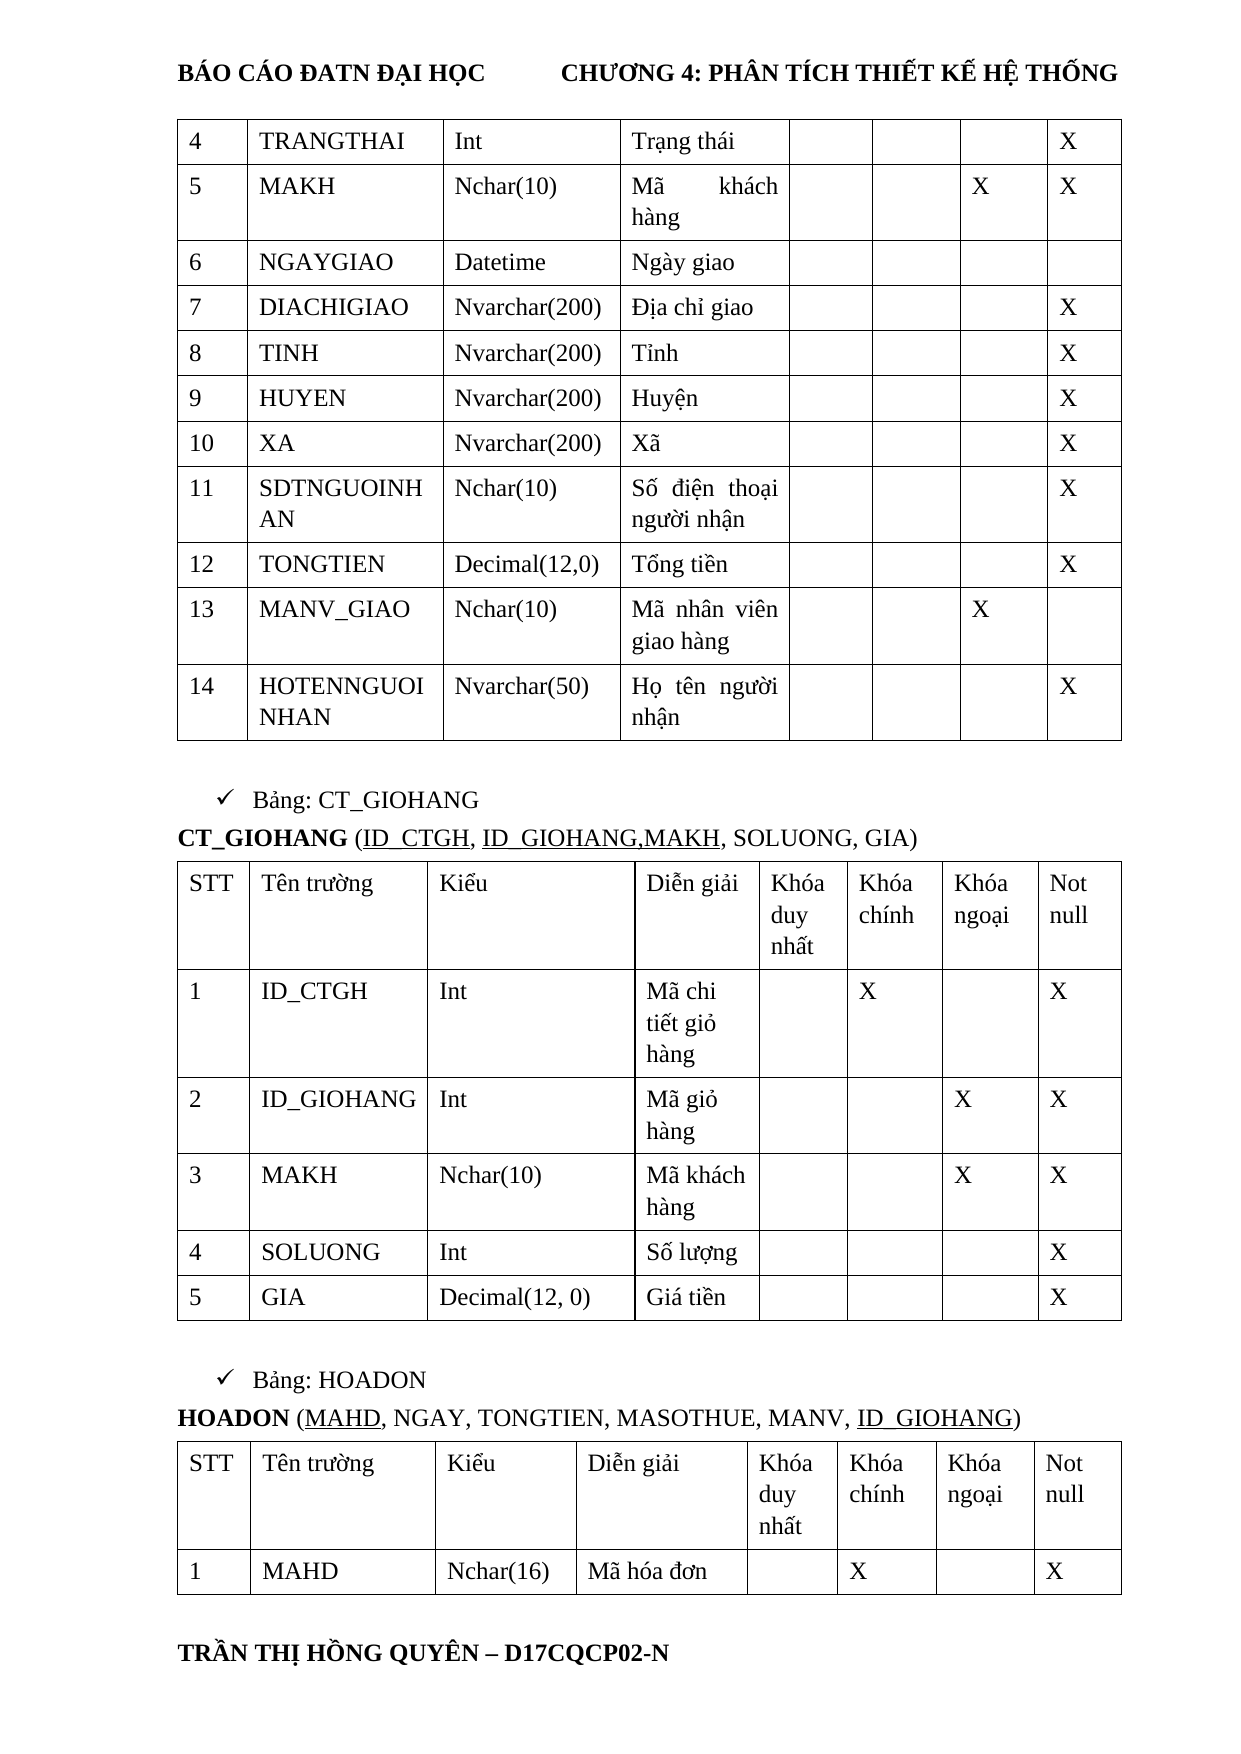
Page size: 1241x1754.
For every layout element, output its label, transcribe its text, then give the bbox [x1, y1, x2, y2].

table_cell MAKH [248, 165, 443, 240]
table_cell Họ tên người nhận [621, 665, 789, 740]
table_cell Mã khách hàng [621, 165, 789, 240]
table_cell 13 [178, 588, 247, 664]
table_cell [873, 241, 960, 285]
table_cell ID_CTGH [250, 970, 427, 1077]
table_cell X [1048, 165, 1121, 240]
table_cell Nvarchar(200) [444, 286, 620, 330]
table_cell Int [428, 1078, 634, 1153]
table_cell X [1048, 120, 1121, 164]
table_cell MANV_GIAO [248, 588, 443, 664]
table_cell [848, 1231, 942, 1275]
table_cell Mã hóa đơn [577, 1550, 747, 1594]
table_cell Int [428, 970, 634, 1077]
table_cell 12 [178, 543, 247, 587]
table_cell [961, 543, 1047, 587]
table_cell MAHD [251, 1550, 435, 1594]
table_cell X [1048, 286, 1121, 330]
table_cell Số điện thoại người nhận [621, 467, 789, 542]
table_cell [961, 286, 1047, 330]
table_cell Mã nhân viên giao hàng [621, 588, 789, 664]
table_cell Tổng tiền [621, 543, 789, 587]
table_cell HOTENNGUOINHAN [248, 665, 443, 740]
table_cell [873, 165, 960, 240]
table_cell 5 [178, 1276, 249, 1320]
table_cell 1 [178, 1550, 250, 1594]
table_header Khóa chính [848, 862, 942, 969]
table_cell [790, 588, 872, 664]
table_cell 4 [178, 120, 247, 164]
table_cell X [943, 1078, 1038, 1153]
table_header STT [178, 1442, 250, 1549]
table_cell GIA [250, 1276, 427, 1320]
table_cell Decimal(12, 0) [428, 1276, 634, 1320]
table_cell 11 [178, 467, 247, 542]
table_cell Giá tiền [636, 1276, 759, 1320]
table_cell Ngày giao [621, 241, 789, 285]
table_cell [961, 422, 1047, 466]
table_cell Nvarchar(200) [444, 376, 620, 421]
table_cell XA [248, 422, 443, 466]
table_cell [961, 331, 1047, 375]
table_cell Huyện [621, 376, 789, 421]
table_header Diễn giải [636, 862, 759, 969]
table_cell [848, 1078, 942, 1153]
table_cell Int [428, 1231, 634, 1275]
table_cell [943, 1231, 1038, 1275]
table_cell [848, 1154, 942, 1230]
table_header Kiểu [428, 862, 634, 969]
table_cell [961, 467, 1047, 542]
table_cell Trạng thái [621, 120, 789, 164]
table_cell 4 [178, 1231, 249, 1275]
table_cell Số lượng [636, 1231, 759, 1275]
table_cell X [1048, 331, 1121, 375]
table_cell Nvarchar(200) [444, 331, 620, 375]
table_cell Mã chi tiết giỏ hàng [636, 970, 759, 1077]
table_header Khóa duy nhất [748, 1442, 837, 1549]
table_cell [790, 376, 872, 421]
table_cell [760, 970, 847, 1077]
table_cell [873, 286, 960, 330]
table_cell [937, 1550, 1034, 1594]
table_cell X [1048, 665, 1121, 740]
text HOADON (MAHD, NGAY, TONGTIEN, MASOTHUE, MANV, ID_GIOHANG) [177, 1403, 1122, 1432]
list Bảng: HOADON [215, 1365, 1122, 1394]
table_cell [790, 241, 872, 285]
table_cell X [1039, 1231, 1121, 1275]
table_cell [873, 376, 960, 421]
table_cell X [1039, 970, 1121, 1077]
table_cell X [838, 1550, 936, 1594]
table_cell [790, 543, 872, 587]
table_cell [790, 467, 872, 542]
table_cell X [1039, 1078, 1121, 1153]
table_cell [943, 970, 1038, 1077]
table_header Not null [1035, 1442, 1121, 1549]
table_cell [961, 241, 1047, 285]
table_cell X [943, 1154, 1038, 1230]
table_cell Nchar(10) [444, 165, 620, 240]
table_cell 7 [178, 286, 247, 330]
list Bảng: CT_GIOHANG [215, 785, 1122, 814]
table_cell TRANGTHAI [248, 120, 443, 164]
table_cell [790, 120, 872, 164]
table_cell X [961, 165, 1047, 240]
table_cell Xã [621, 422, 789, 466]
table_cell [961, 665, 1047, 740]
table_cell 8 [178, 331, 247, 375]
table_cell [873, 467, 960, 542]
table_cell [790, 665, 872, 740]
table_cell X [1048, 467, 1121, 542]
table_cell [1048, 588, 1121, 664]
table_cell DIACHIGIAO [248, 286, 443, 330]
table_header Khóa ngoại [937, 1442, 1034, 1549]
table_cell [790, 286, 872, 330]
table_cell [873, 331, 960, 375]
table_cell Nchar(16) [436, 1550, 576, 1594]
table_header STT [178, 862, 249, 969]
table_header Kiểu [436, 1442, 576, 1549]
table_cell Địa chỉ giao [621, 286, 789, 330]
table_cell 6 [178, 241, 247, 285]
table_cell [790, 165, 872, 240]
table_cell 3 [178, 1154, 249, 1230]
table_cell Mã khách hàng [636, 1154, 759, 1230]
table_cell Mã giỏ hàng [636, 1078, 759, 1153]
table_header Khóa chính [838, 1442, 936, 1549]
table_cell [873, 422, 960, 466]
table_cell SDTNGUOINHAN [248, 467, 443, 542]
table_cell X [1048, 422, 1121, 466]
table_cell 14 [178, 665, 247, 740]
table_header Khóa duy nhất [760, 862, 847, 969]
table_cell TONGTIEN [248, 543, 443, 587]
table_cell [873, 665, 960, 740]
table_cell [873, 543, 960, 587]
table_cell [873, 588, 960, 664]
table_cell Nvarchar(200) [444, 422, 620, 466]
table_cell [760, 1276, 847, 1320]
table_cell X [1035, 1550, 1121, 1594]
table_header Diễn giải [577, 1442, 747, 1549]
table_cell [848, 1276, 942, 1320]
table_header Not null [1039, 862, 1121, 969]
table_header Khóa ngoại [943, 862, 1038, 969]
table_cell TINH [248, 331, 443, 375]
table_cell [943, 1276, 1038, 1320]
table_cell [961, 120, 1047, 164]
table_cell 2 [178, 1078, 249, 1153]
table_cell Nchar(10) [444, 467, 620, 542]
table_cell MAKH [250, 1154, 427, 1230]
table_cell SOLUONG [250, 1231, 427, 1275]
table_cell X [1048, 376, 1121, 421]
table_cell X [961, 588, 1047, 664]
table_cell [760, 1231, 847, 1275]
table_cell X [1039, 1154, 1121, 1230]
table_cell X [1039, 1276, 1121, 1320]
table_cell Nchar(10) [444, 588, 620, 664]
table_cell Datetime [444, 241, 620, 285]
table_cell Tỉnh [621, 331, 789, 375]
table_cell 10 [178, 422, 247, 466]
table_cell HUYEN [248, 376, 443, 421]
table_cell ID_GIOHANG [250, 1078, 427, 1153]
table_cell [790, 422, 872, 466]
table_header Tên trường [250, 862, 427, 969]
table_cell 9 [178, 376, 247, 421]
table_cell Nchar(10) [428, 1154, 634, 1230]
table_cell 5 [178, 165, 247, 240]
table_cell X [1048, 543, 1121, 587]
table_cell Nvarchar(50) [444, 665, 620, 740]
table_cell X [848, 970, 942, 1077]
table_header Tên trường [251, 1442, 435, 1549]
table_cell Int [444, 120, 620, 164]
table_cell [1048, 241, 1121, 285]
table_cell [760, 1154, 847, 1230]
table_cell [790, 331, 872, 375]
text CT_GIOHANG (ID_CTGH, ID_GIOHANG,MAKH, SOLUONG, GIA) [177, 823, 1122, 852]
table_cell 1 [178, 970, 249, 1077]
table_cell [748, 1550, 837, 1594]
table_cell [760, 1078, 847, 1153]
table_cell Decimal(12,0) [444, 543, 620, 587]
table_cell [873, 120, 960, 164]
table_cell [961, 376, 1047, 421]
table_cell NGAYGIAO [248, 241, 443, 285]
